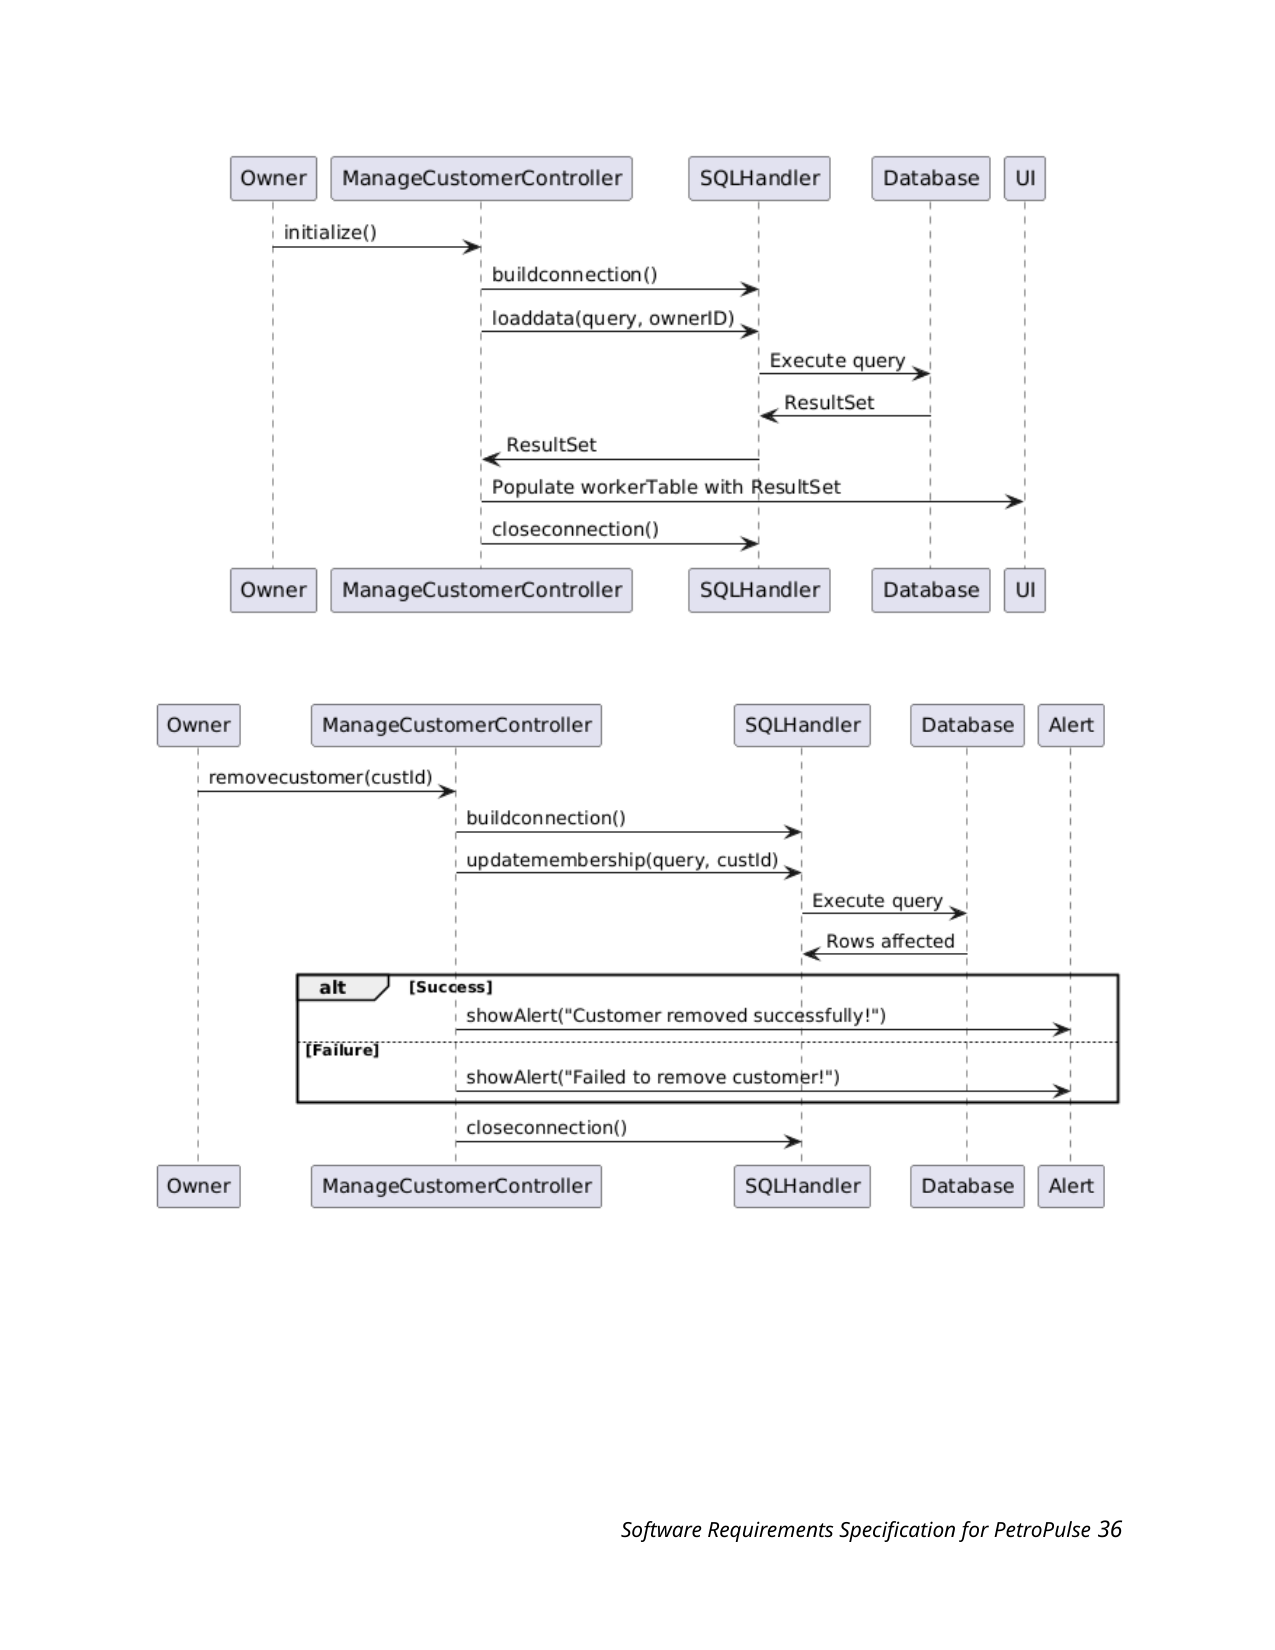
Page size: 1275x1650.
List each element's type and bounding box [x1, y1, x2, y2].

picture [150, 697, 1125, 1214]
picture [223, 150, 1052, 619]
